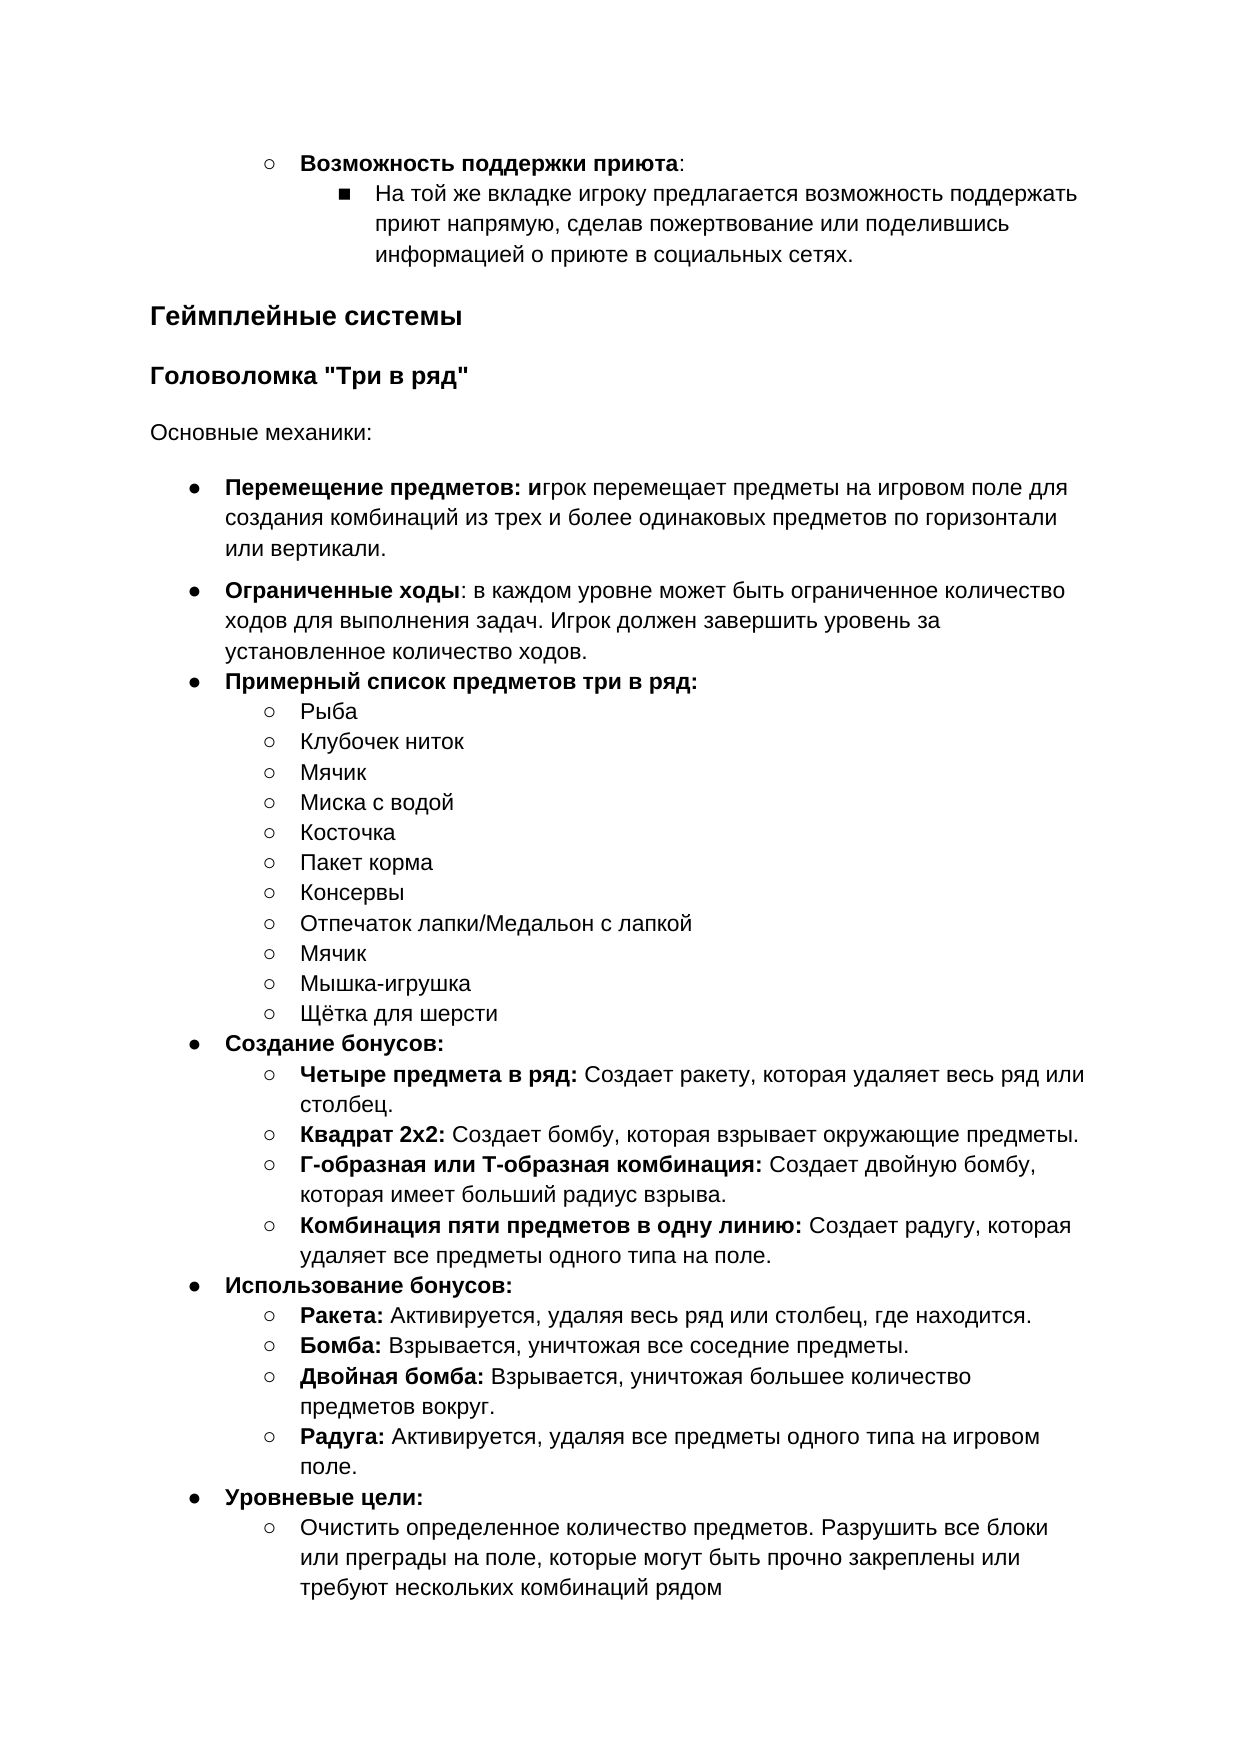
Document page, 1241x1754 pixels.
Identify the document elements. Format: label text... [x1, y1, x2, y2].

list Миска с водой [262, 789, 1090, 815]
list Очистить определенное количество предметов. Разрушить все блоки или преграды на поле, которые могут быть прочно закреплены или требуют нескольких комбинаций рядом [262, 1514, 1090, 1601]
list Мышка-игрушка [262, 970, 1090, 996]
list Косточка [262, 819, 1090, 845]
list Мячик [262, 940, 1090, 966]
list Комбинация пяти предметов в одну линию: Создает радугу, которая удаляет все предметы одного типа на поле. [262, 1212, 1090, 1268]
list Щётка для шерсти [262, 1000, 1090, 1027]
list Радуга: Активируется, удаляя все предметы одного типа на игровом поле. [262, 1423, 1090, 1480]
list Примерный список предметов три в ряд: [187, 668, 1090, 694]
list Перемещение предметов: игрок перемещает предметы на игровом поле для создания комбинаций из трех и более одинаковых предметов по горизонтали или вертикали. [187, 474, 1090, 561]
list Использование бонусов: [187, 1272, 1090, 1298]
list Г-образная или Т-образная комбинация: Создает двойную бомбу, которая имеет больший радиус взрыва. [262, 1151, 1090, 1208]
list Создание бонусов: [187, 1030, 1090, 1057]
list Мячик [262, 758, 1090, 785]
list Бомба: Взрывается, уничтожая все соседние предметы. [262, 1332, 1090, 1359]
list Квадрат 2x2: Создает бомбу, которая взрывает окружающие предметы. [262, 1121, 1090, 1147]
list Консервы [262, 879, 1090, 906]
subtitle Геймплейные системы [150, 300, 1090, 331]
list Рыба [262, 698, 1090, 724]
list Ракета: Активируется, удаляя весь ряд или столбец, где находится. [262, 1302, 1090, 1329]
text Основные механики: [150, 419, 1090, 445]
list Уровневые цели: [187, 1483, 1090, 1510]
list Клубочек ниток [262, 728, 1090, 755]
list Четыре предмета в ряд: Создает ракету, которая удаляет весь ряд или столбец. [262, 1061, 1090, 1117]
list На той же вкладке игроку предлагается возможность поддержать приют напрямую, сделав пожертвование или поделившись информацией о приюте в социальных сетях. [337, 180, 1090, 267]
list Возможность поддержки приюта: [262, 150, 1090, 176]
list Ограниченные ходы: в каждом уровне может быть ограниченное количество ходов для выполнения задач. Игрок должен завершить уровень за установленное количество ходов. [187, 577, 1090, 664]
list Двойная бомба: Взрывается, уничтожая большее количество предметов вокруг. [262, 1363, 1090, 1419]
list Пакет корма [262, 849, 1090, 876]
subtitle Головоломка "Три в ряд" [150, 361, 1090, 390]
list Отпечаток лапки/Медальон с лапкой [262, 909, 1090, 936]
